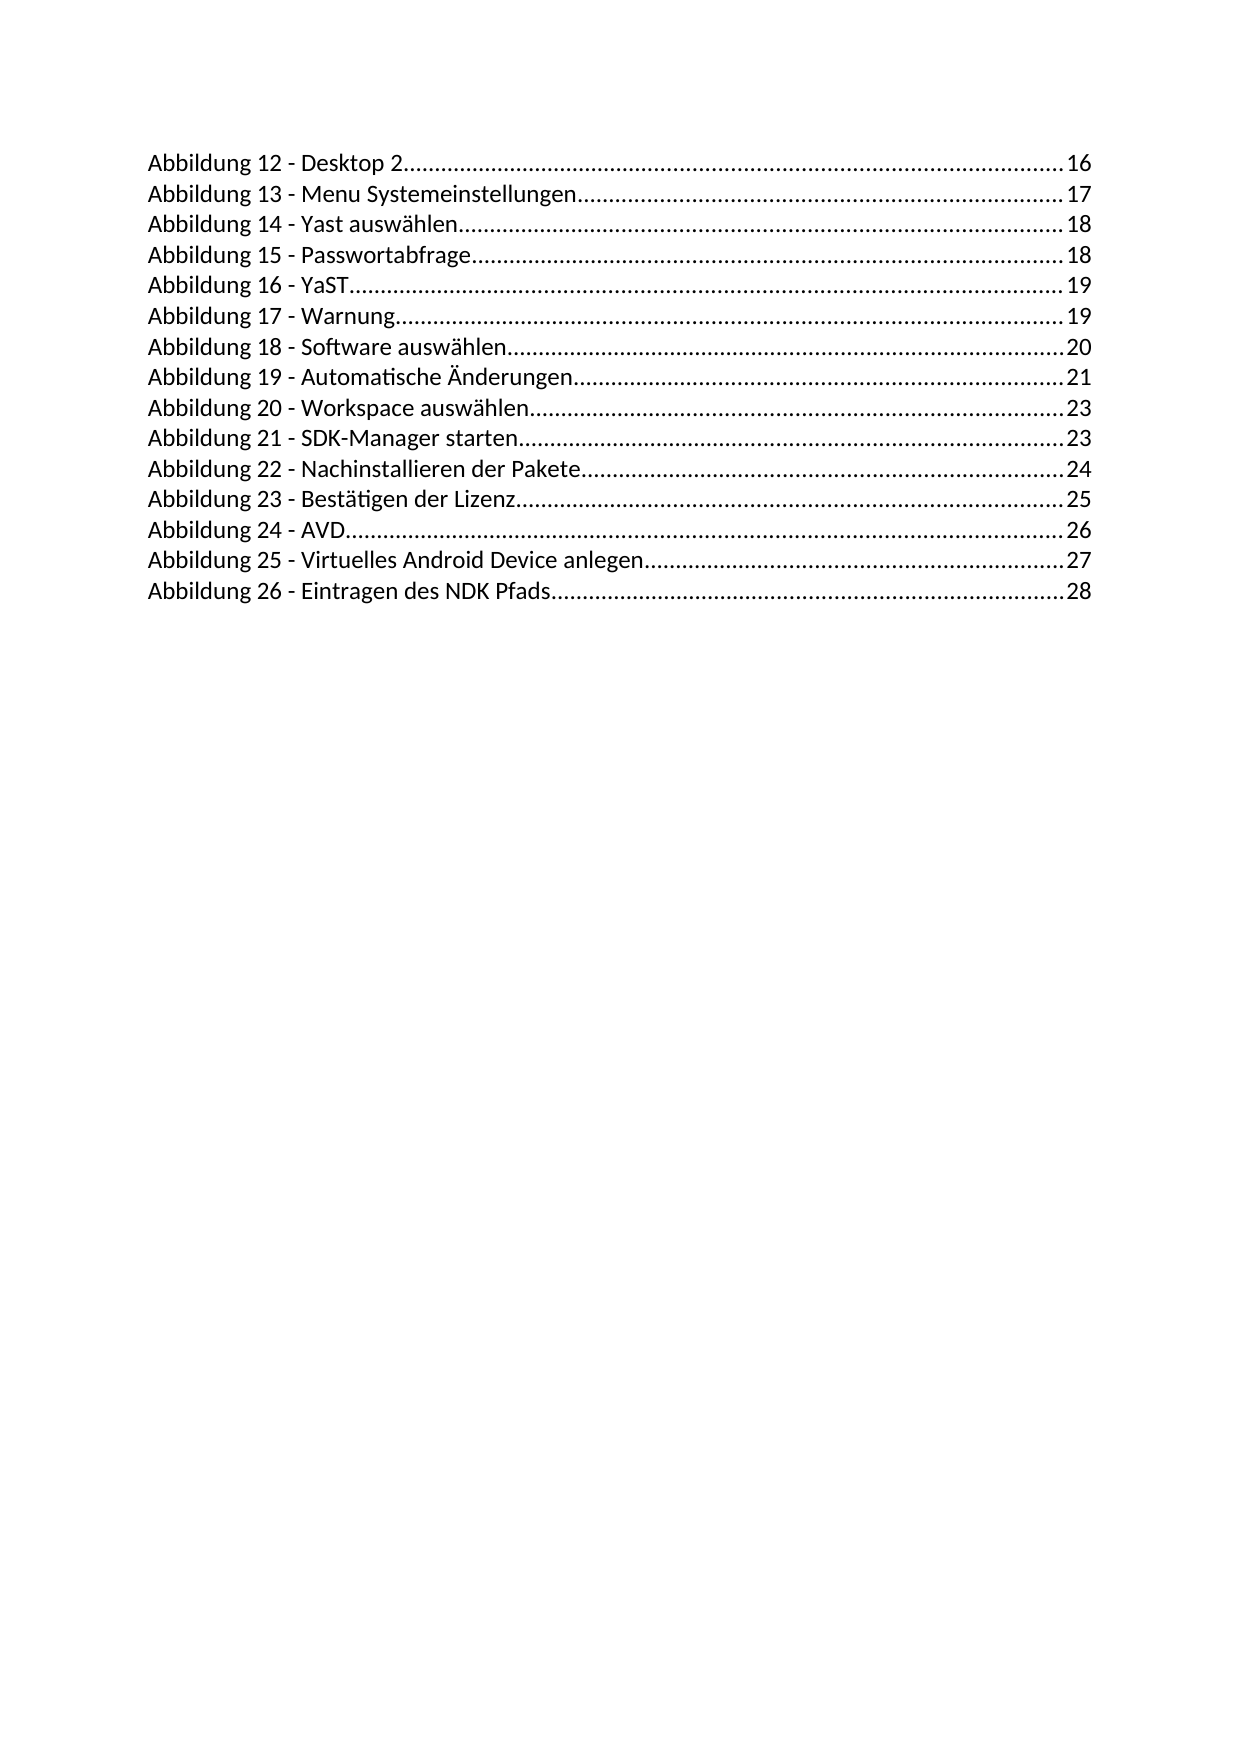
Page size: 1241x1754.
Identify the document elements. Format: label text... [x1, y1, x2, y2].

text Abbildung 22 - Nachinstallieren der Pakete 24 [148, 453, 1093, 483]
text Abbildung 15 - Passwortabfrage 18 [148, 239, 1093, 270]
text Abbildung 18 - Software auswählen 20 [148, 331, 1093, 361]
text Abbildung 17 - Warnung 19 [148, 300, 1093, 331]
text Abbildung 16 - YaST 19 [148, 270, 1093, 300]
text Abbildung 13 - Menu Systemeinstellungen 17 [148, 178, 1093, 209]
text Abbildung 25 - Virtuelles Android Device anlegen 27 [148, 544, 1093, 575]
text Abbildung 21 - SDK-Manager starten 23 [148, 422, 1093, 453]
text Abbildung 12 - Desktop 2 16 [148, 148, 1093, 178]
text Abbildung 20 - Workspace auswählen 23 [148, 392, 1093, 422]
text Abbildung 26 - Eintragen des NDK Pfads 28 [148, 575, 1093, 605]
text Abbildung 19 - Automatische Änderungen 21 [148, 361, 1093, 392]
text Abbildung 24 - AVD 26 [148, 514, 1093, 544]
text Abbildung 14 - Yast auswählen 18 [148, 209, 1093, 239]
text Abbildung 23 - Bestätigen der Lizenz 25 [148, 483, 1093, 514]
